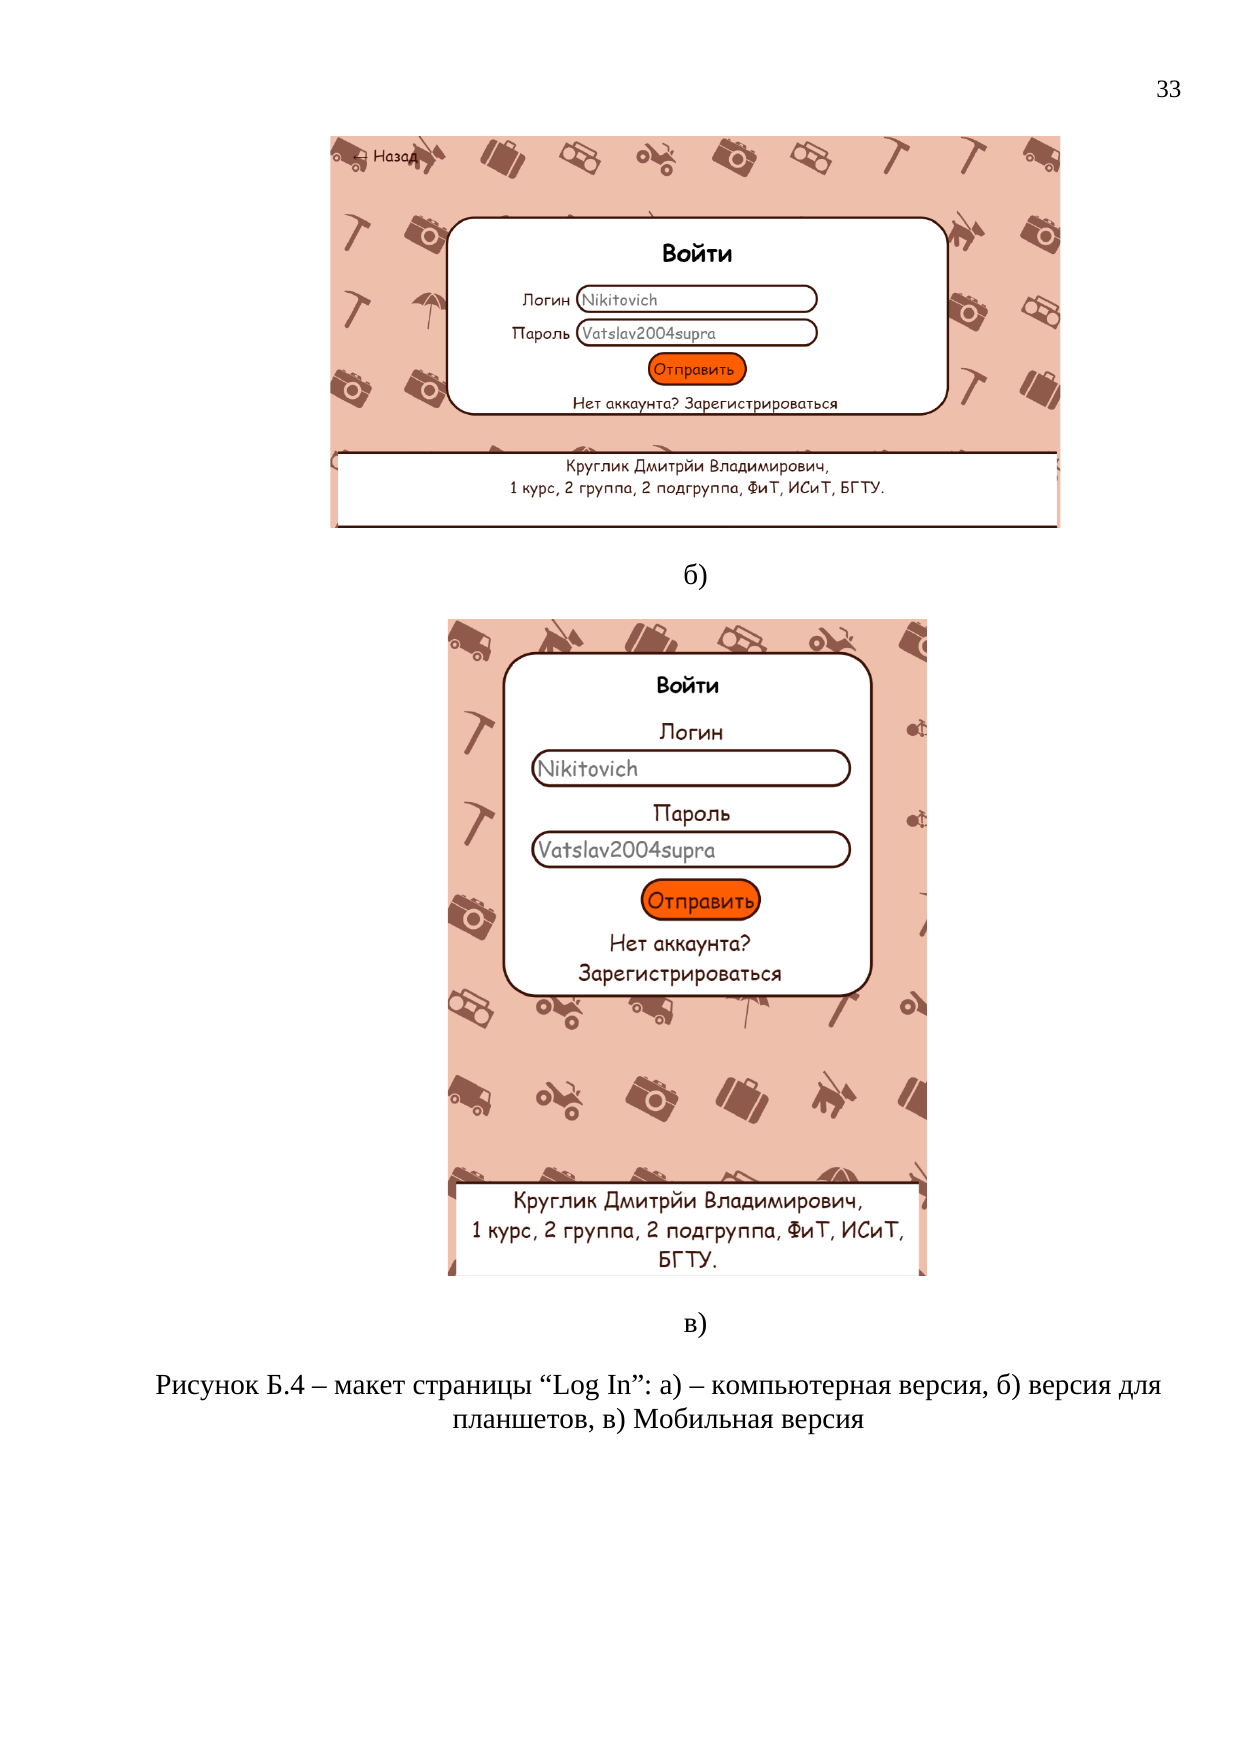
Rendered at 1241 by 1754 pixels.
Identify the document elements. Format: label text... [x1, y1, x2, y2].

picture [330, 136, 1061, 528]
text в) [136, 1305, 1181, 1338]
text Рисунок Б.4 – макет страницы “Log In”: а) – компьютерная версия, б) версия для планшетов, в) Мобильная версия [136, 1367, 1181, 1434]
text б) [136, 557, 1181, 591]
picture [447, 619, 927, 1276]
